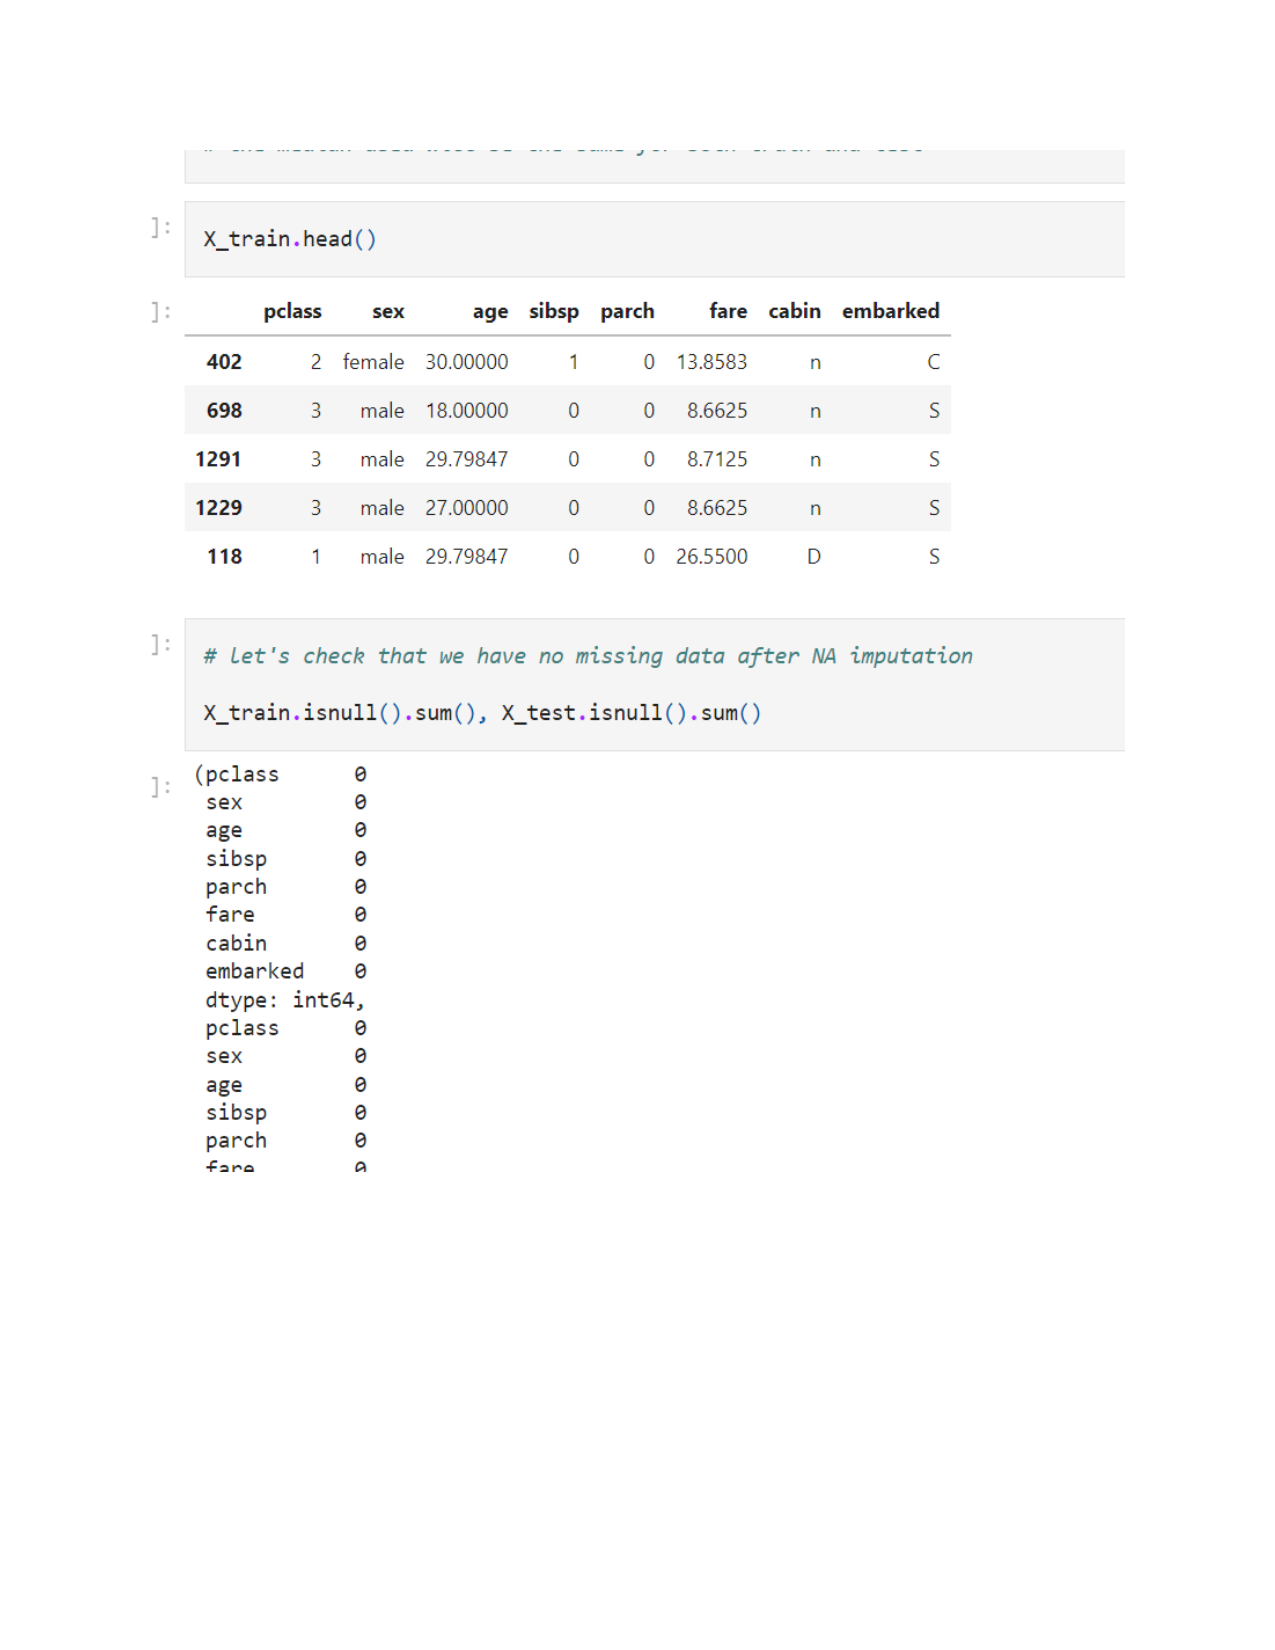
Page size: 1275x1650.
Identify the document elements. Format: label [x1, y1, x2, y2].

picture [150, 150, 1125, 1172]
